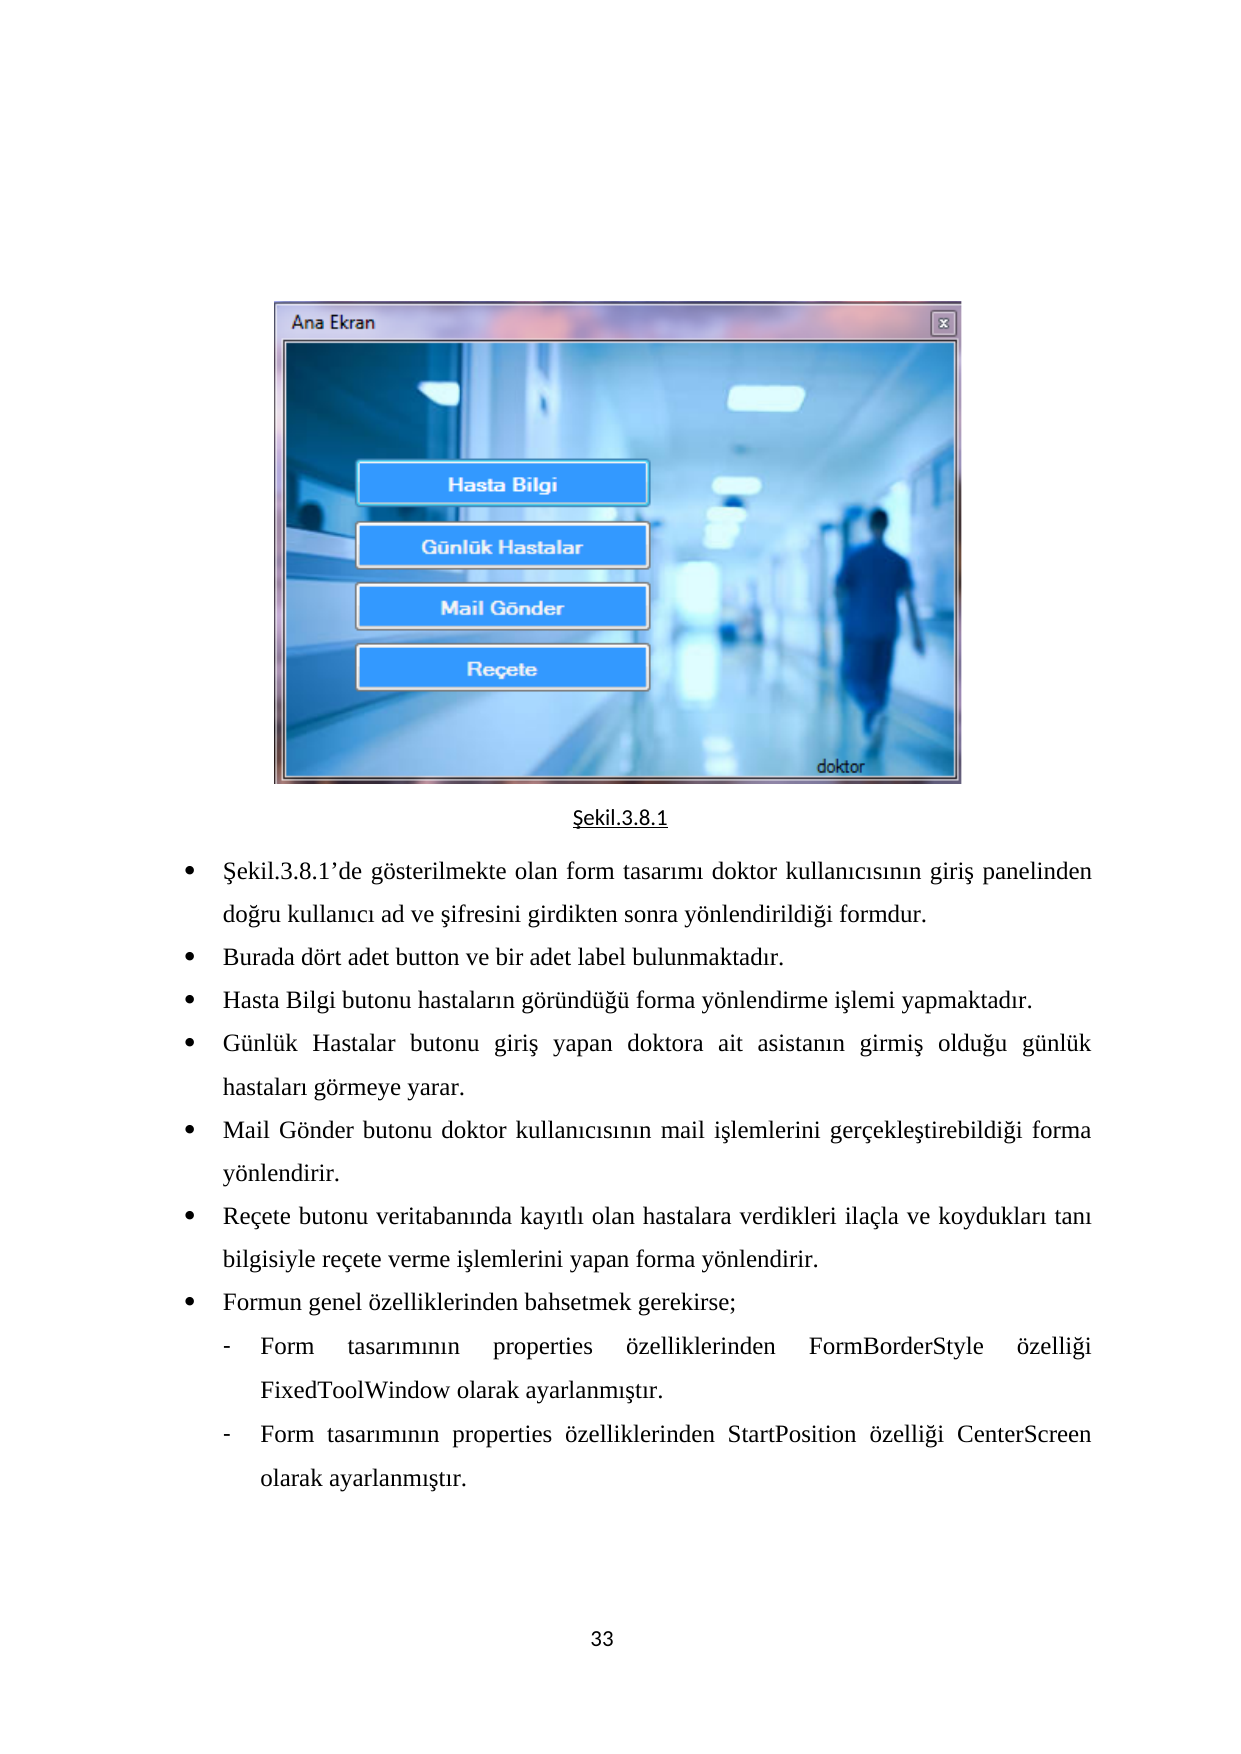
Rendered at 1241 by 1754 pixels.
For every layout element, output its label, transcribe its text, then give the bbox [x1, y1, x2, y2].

text Şekil.3.8.1 [148, 803, 1093, 831]
list Günlük Hastalar butonu giriş yapan doktora ait asistanın girmiş olduğu günlük hastaları görmeye yarar. [185, 1028, 1093, 1100]
list Form tasarımının properties özelliklerinden FormBorderStyle özelliği FixedToolWindow olarak ayarlanmıştır. [223, 1330, 1093, 1404]
picture [274, 301, 962, 784]
list Reçete butonu veritabanında kayıtlı olan hastalara verdikleri ilaçla ve koydukları tanı bilgisiyle reçete verme işlemlerini yapan forma yönlendirir. [185, 1201, 1093, 1273]
list Mail Gönder butonu doktor kullanıcısının mail işlemlerini gerçekleştirebildiği forma yönlendirir. [185, 1115, 1093, 1187]
list Formun genel özelliklerinden bahsetmek gerekirse; [185, 1287, 1093, 1316]
list Şekil.3.8.1’de gösterilmekte olan form tasarımı doktor kullanıcısının giriş panelinden doğru kullanıcı ad ve şifresini girdikten sonra yönlendirildiği formdur. [185, 856, 1093, 928]
list Form tasarımının properties özelliklerinden StartPosition özelliği CenterScreen olarak ayarlanmıştır. [223, 1418, 1093, 1492]
list Hasta Bilgi butonu hastaların göründüğü forma yönlendirme işlemi yapmaktadır. [185, 985, 1093, 1014]
list Burada dört adet button ve bir adet label bulunmaktadır. [185, 942, 1093, 971]
